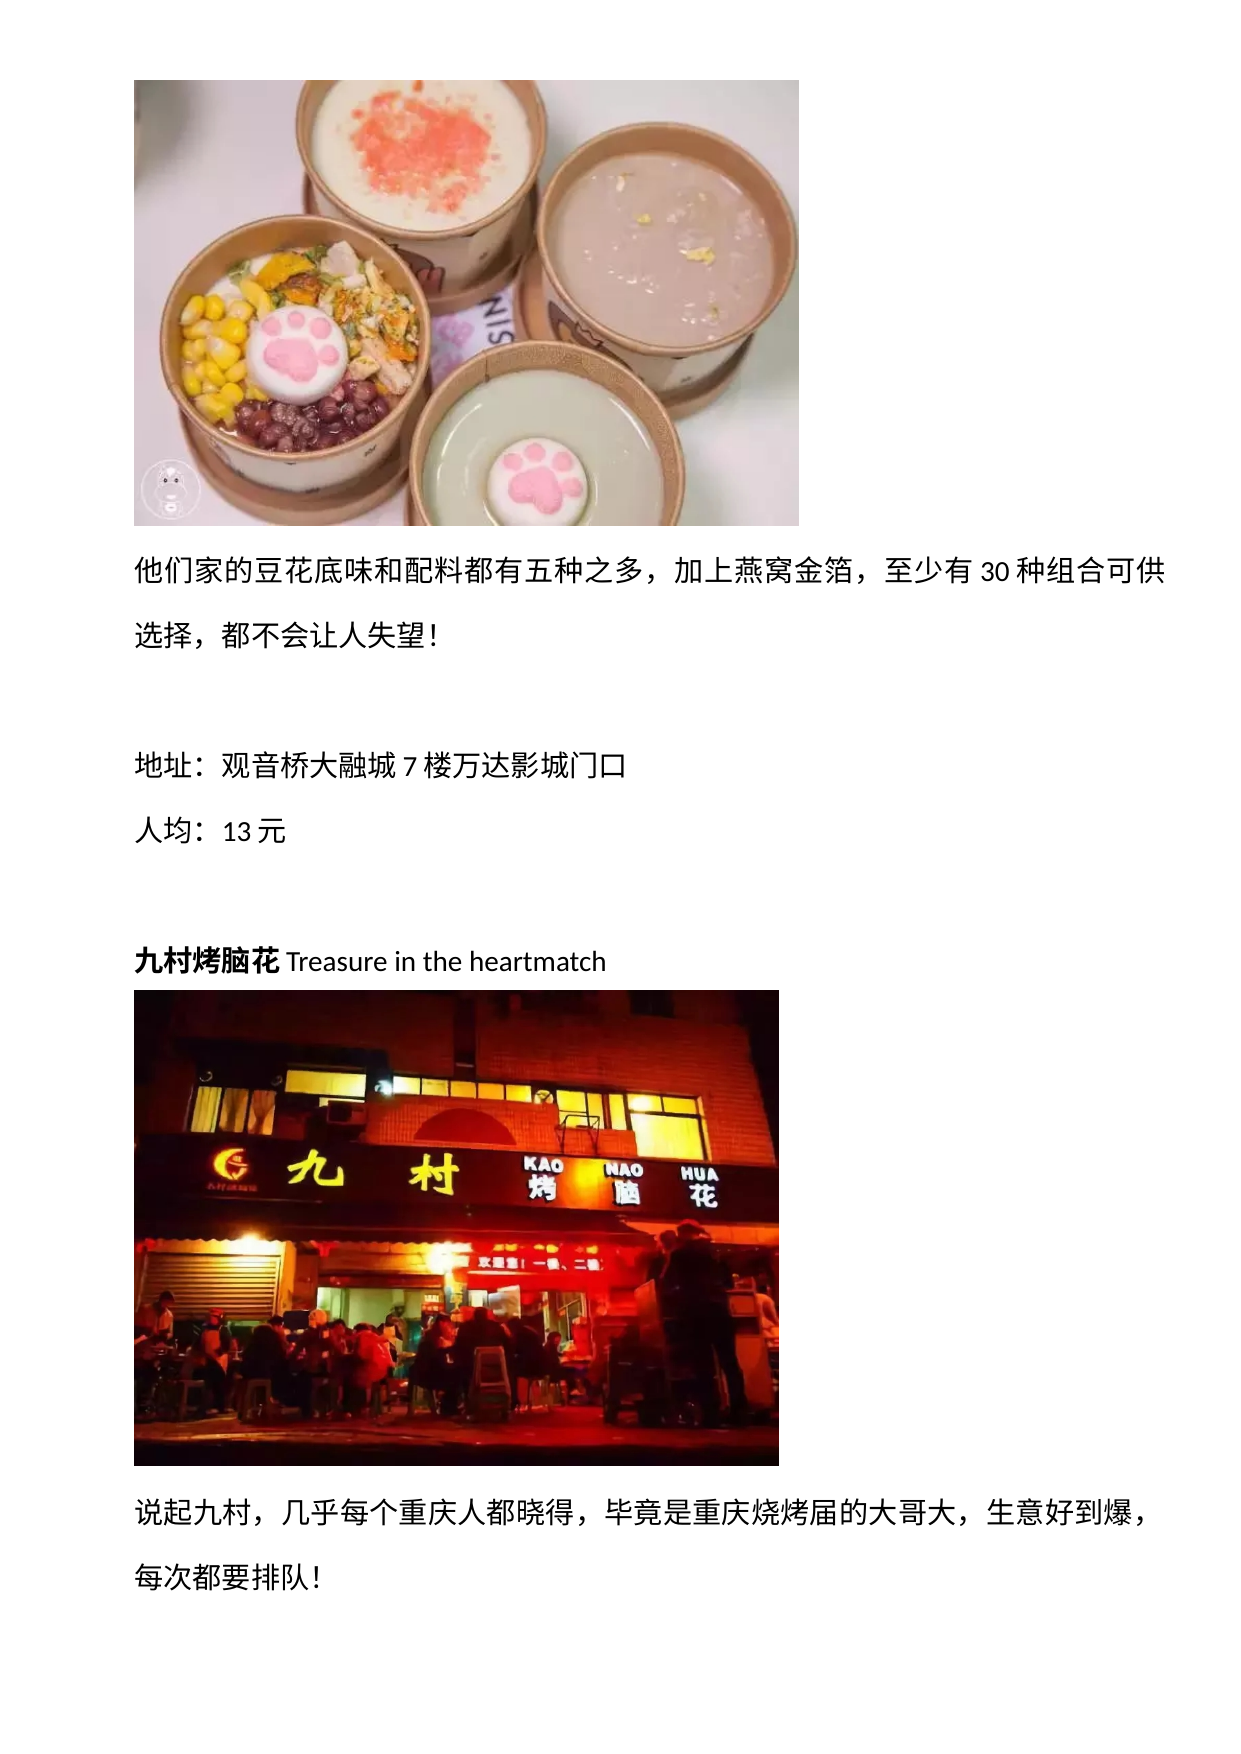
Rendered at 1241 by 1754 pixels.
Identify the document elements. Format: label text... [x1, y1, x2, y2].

text 地址：观音桥大融城7楼万达影城门口 [134, 731, 1165, 796]
text 他们家的豆花底味和配料都有五种之多，加上燕窝金箔，至少有30种组合可供选择，都不会让人失望！ [134, 536, 1165, 666]
picture [134, 80, 799, 526]
picture [134, 990, 779, 1466]
text 说起九村，几乎每个重庆人都晓得，毕竟是重庆烧烤届的大哥大，生意好到爆，每次都要排队！ [134, 1478, 1165, 1608]
text 九村烤脑花Treasure in the heartmatch [134, 926, 1165, 991]
text 人均：13元 [134, 796, 1165, 861]
